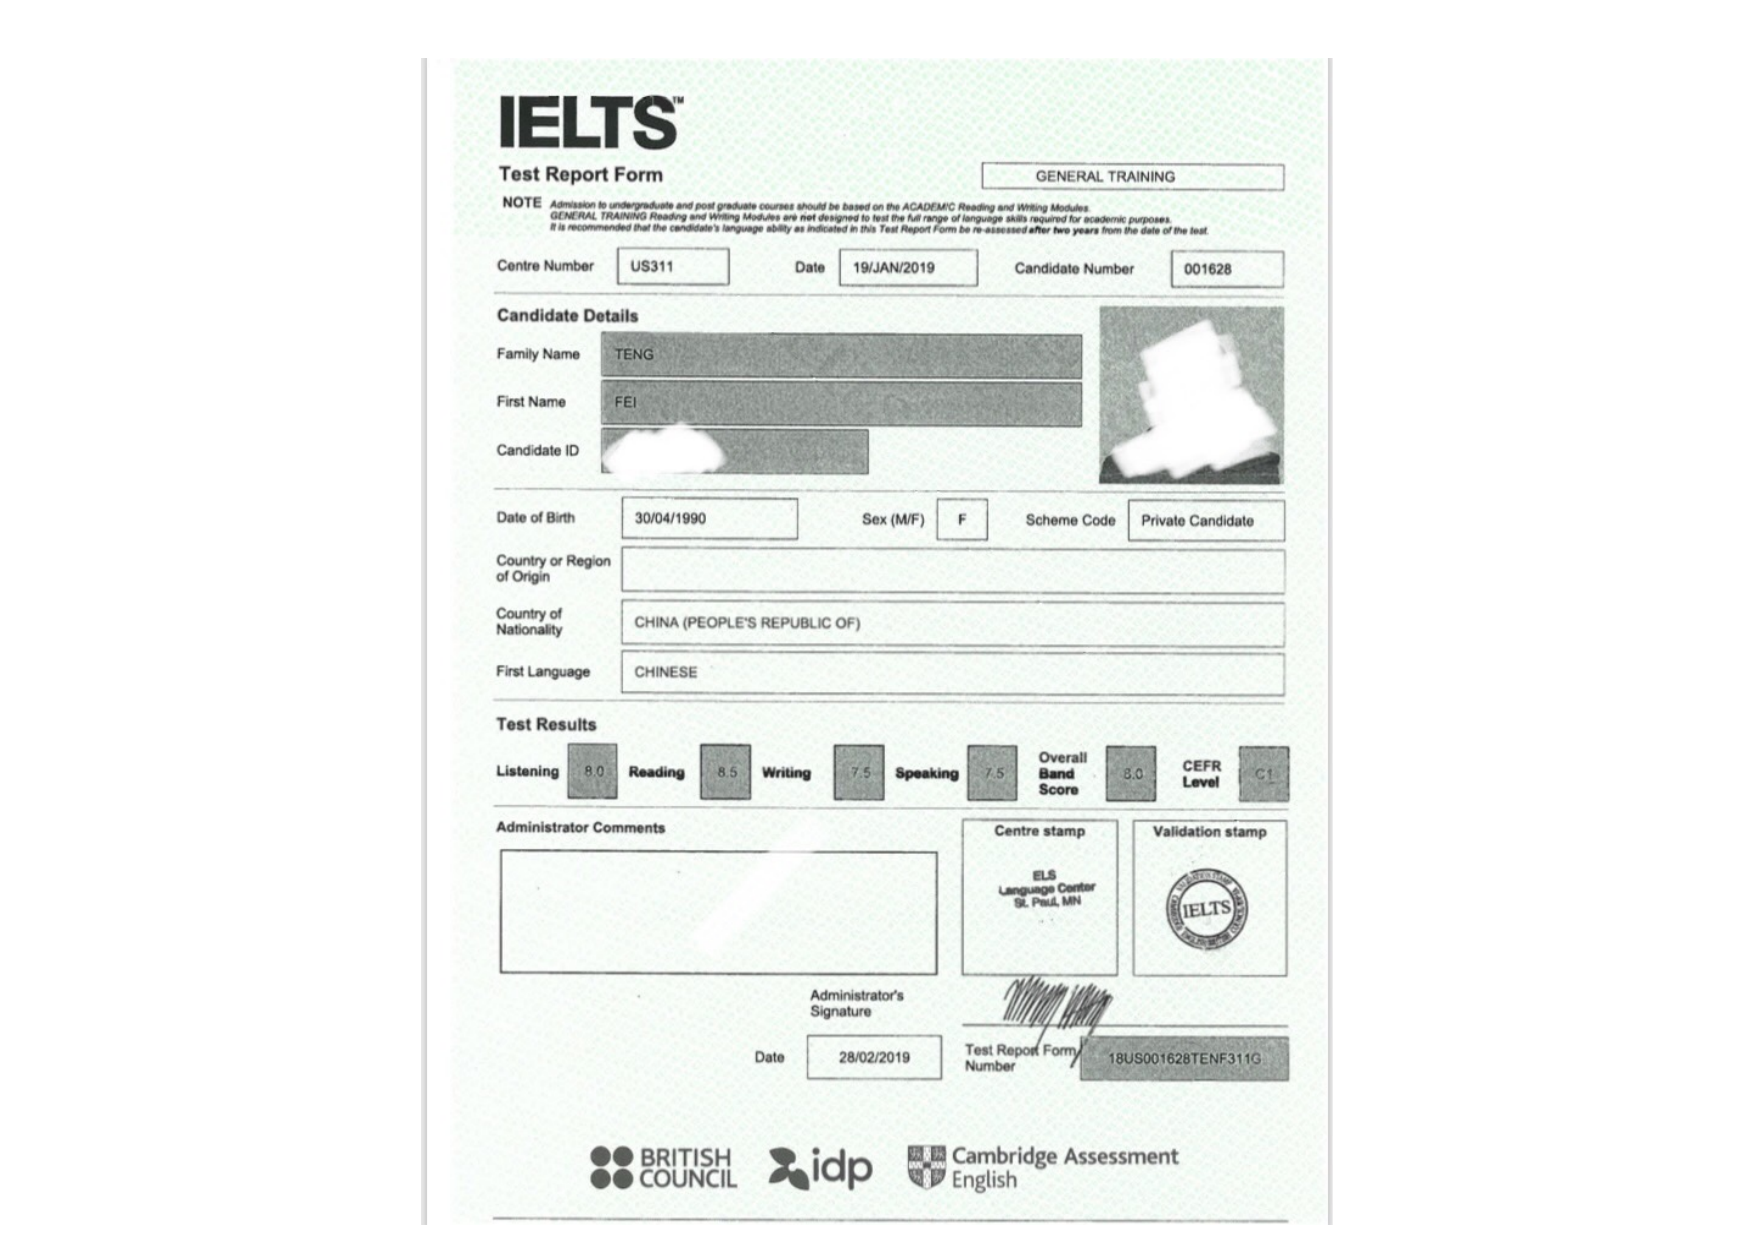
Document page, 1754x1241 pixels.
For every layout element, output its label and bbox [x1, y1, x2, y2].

picture [421, 58, 1333, 1225]
